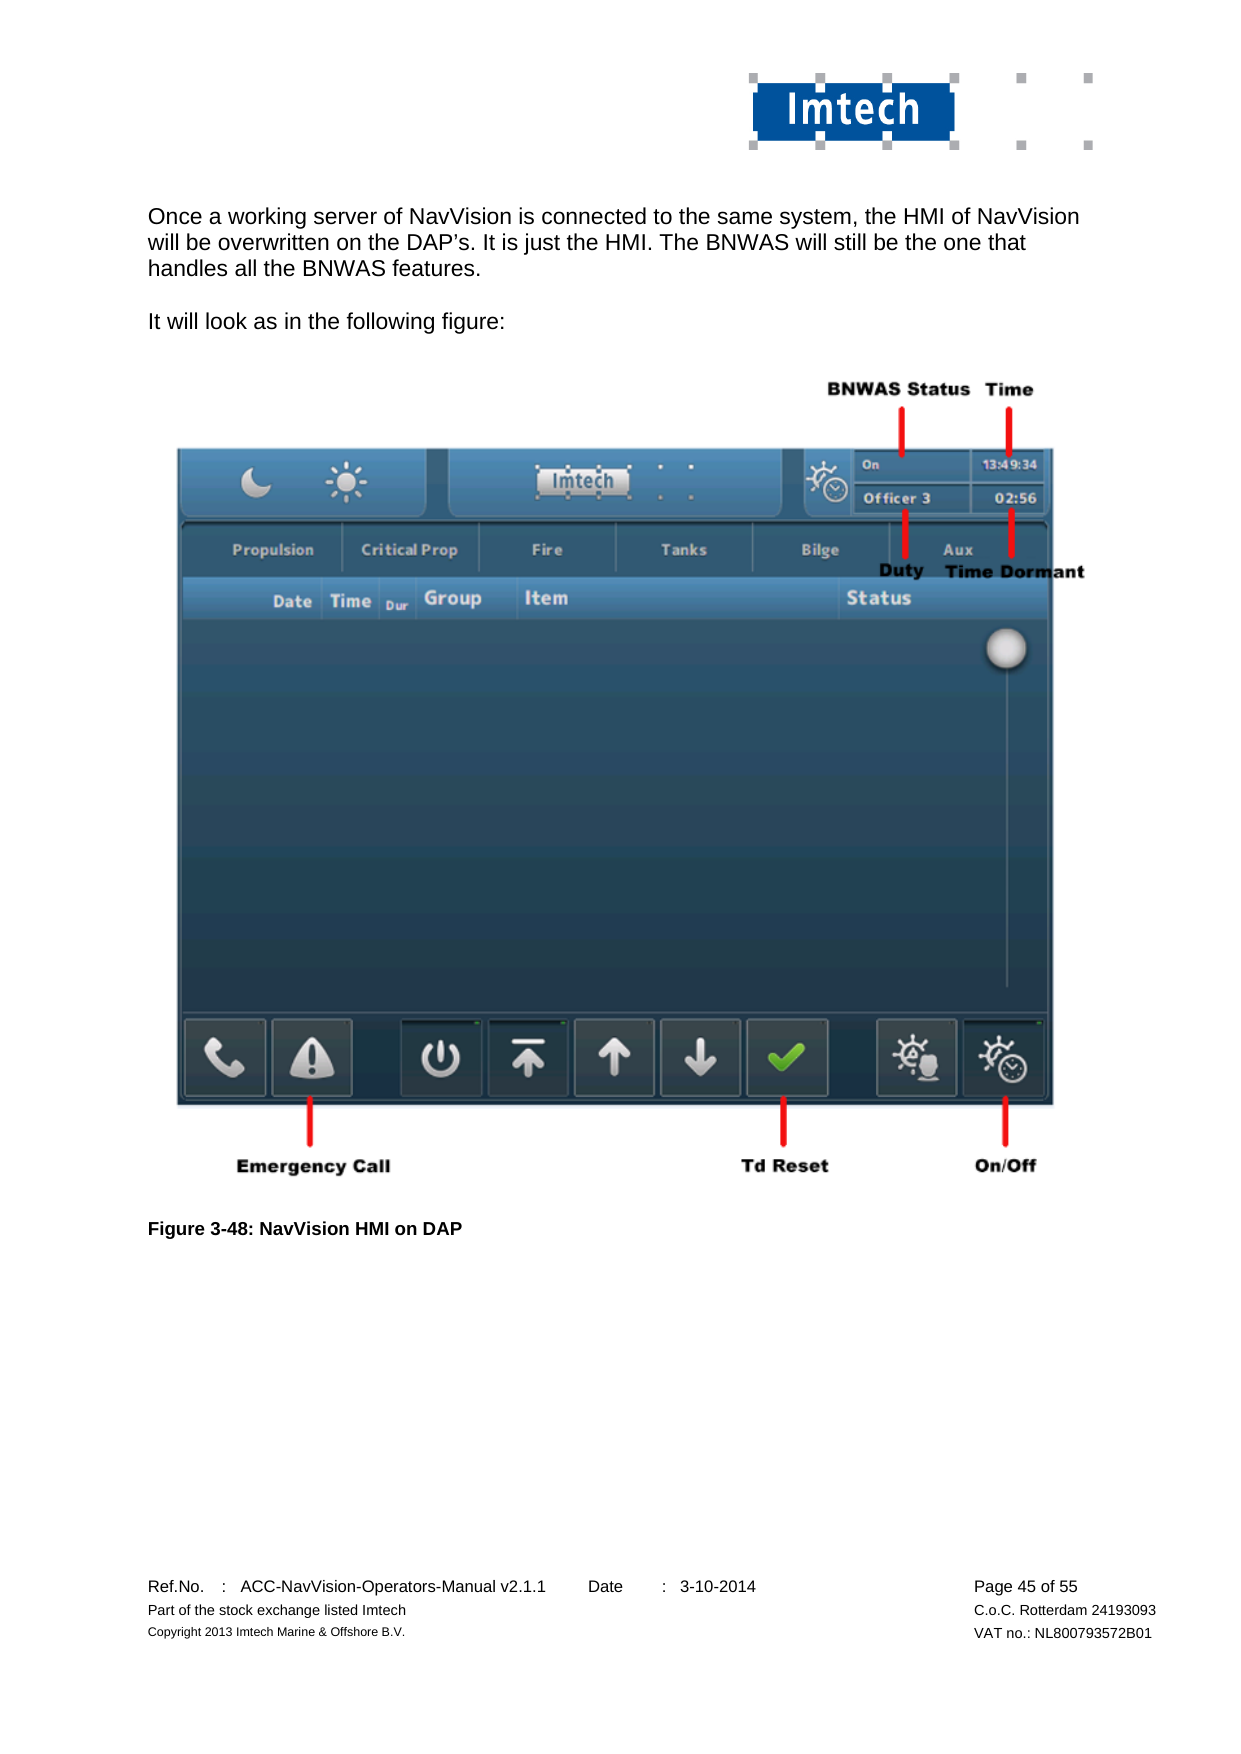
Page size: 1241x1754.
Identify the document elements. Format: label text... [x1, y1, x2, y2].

text Once a working server of NavVision is connected to the same system, the HMI of NavVision will be overwritten on the DAP’s. It is just the HMI. The BNWAS will still be the one that handles all the BNWAS features. [148, 203, 1093, 282]
picture [147, 360, 1094, 1206]
picture [748, 73, 1093, 150]
text It will look as in the following figure: [148, 308, 1093, 334]
